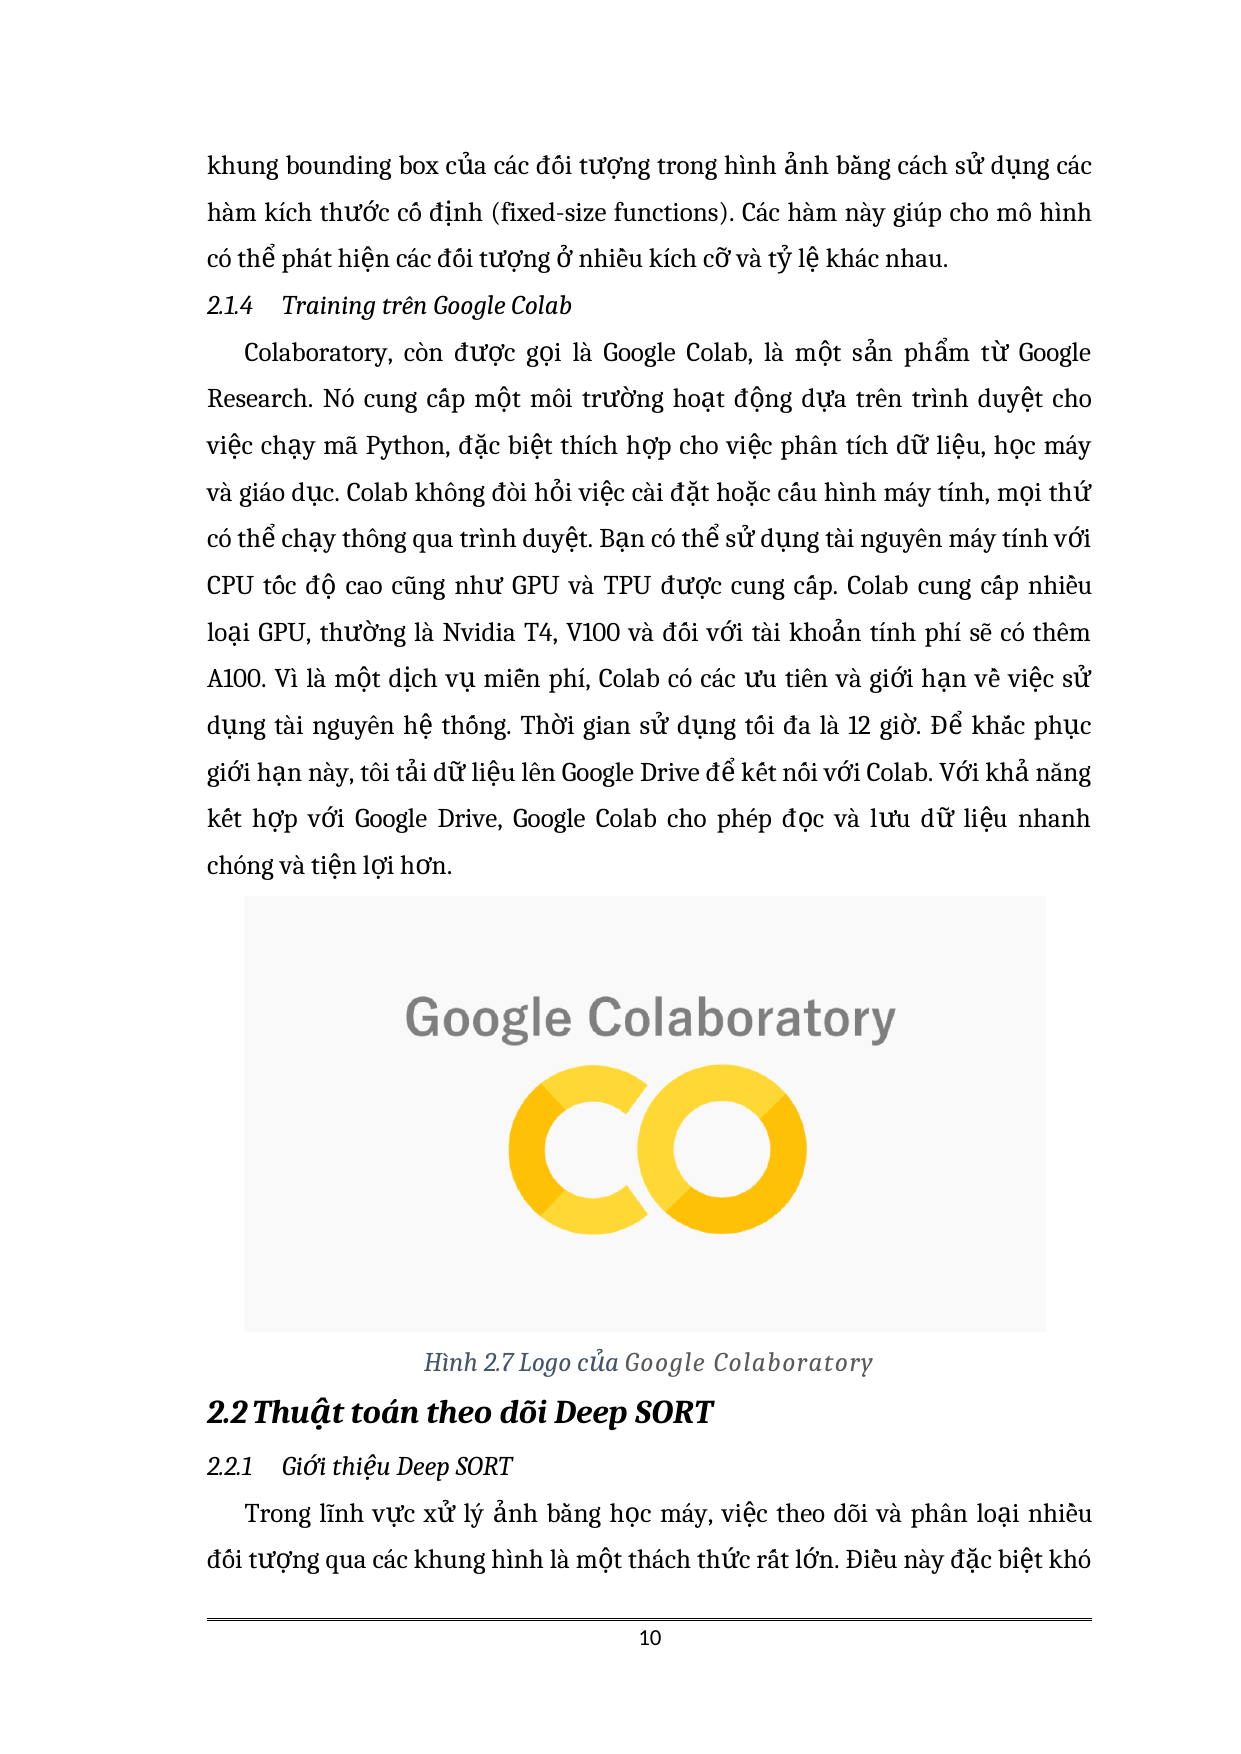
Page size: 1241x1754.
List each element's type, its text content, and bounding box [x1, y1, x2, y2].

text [207, 150, 1092, 274]
text Hình 2.7 Logo của Google Colaboratory [207, 1347, 1092, 1378]
subtitle Giới thiệu Deep SORT [207, 1451, 1092, 1482]
picture [244, 896, 1047, 1332]
subtitle Thuật toán theo dõi Deep SORT [207, 1394, 1092, 1432]
text Colaboratory, còn được gọi là Google Colab, là một sản phẩm từ Google Research. Nó cung cấp một môi trường hoạt động dựa trên trình duyệt cho việc chạy mã Python, đặc biệt thích hợp cho việc phân tích dữ liệu, học máy và giáo dục. Colab không đòi hỏi việc cài đặt hoặc cấu hình máy tính, mọi thứ có thể chạy thông qua trình duyệt. Bạn có thể sử dụng tài nguyên máy tính với CPU tốc độ cao cũng như GPU và TPU được cung cấp. Colab cung cấp nhiều loại GPU, thường là Nvidia T4, V100 và đối với tài khoản tính phí sẽ có thêm A100. Vì là một dịch vụ miễn phí, Colab có các ưu tiên và giới hạn về việc sử dụng tài nguyên hệ thống. Thời gian sử dụng tối đa là 12 giờ. Để khắc phục giới hạn này, tôi tải dữ liệu lên Google Drive để kết nối với Colab. Với khả năng kết hợp với Google Drive, Google Colab cho phép đọc và lưu dữ liệu nhanh chóng và tiện lợi hơn. [207, 337, 1092, 881]
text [207, 1498, 1092, 1576]
subtitle Training trên Google Colab [207, 290, 1092, 321]
